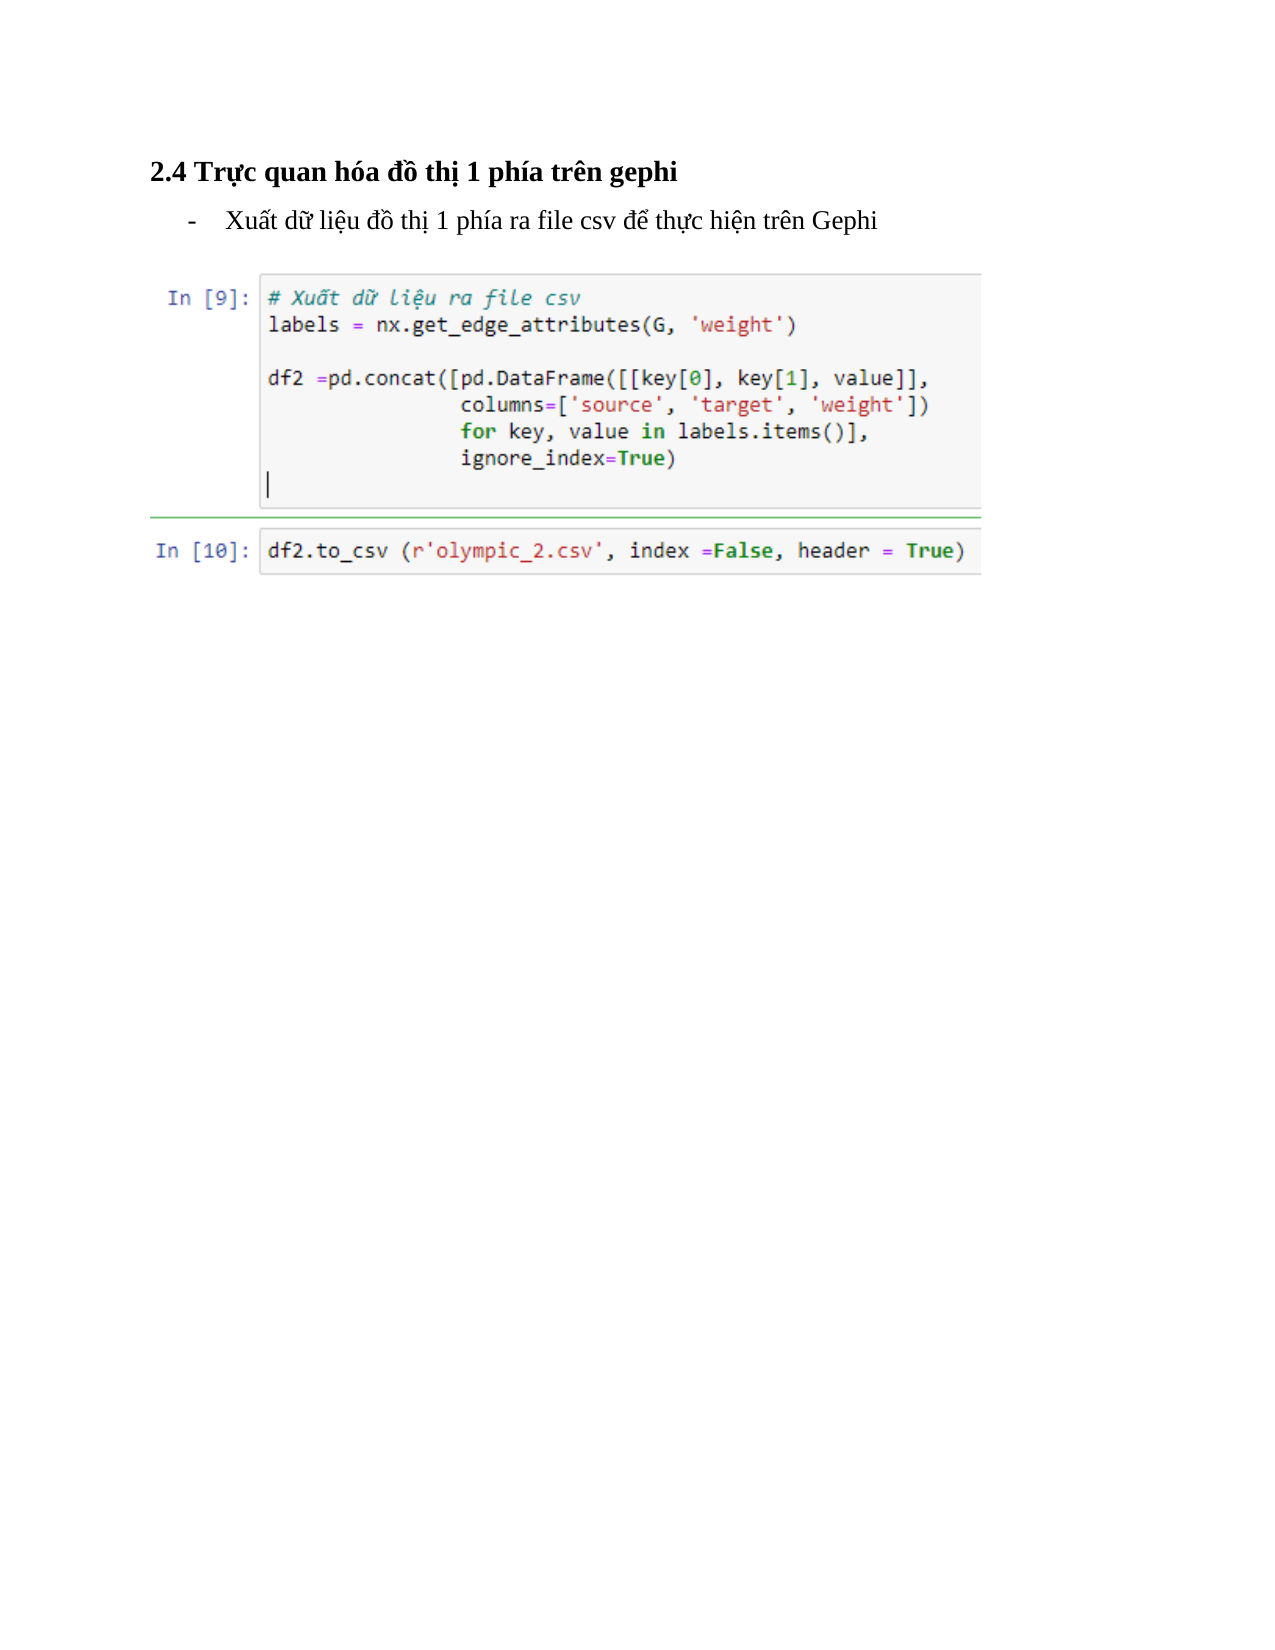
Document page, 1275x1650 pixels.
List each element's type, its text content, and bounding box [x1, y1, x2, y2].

subtitle 2.4 Trực quan hóa đồ thị 1 phía trên gephi [150, 154, 1125, 188]
picture [150, 266, 982, 583]
list Xuất dữ liệu đồ thị 1 phía ra file csv để thực hiện trên Gephi [187, 204, 1125, 236]
